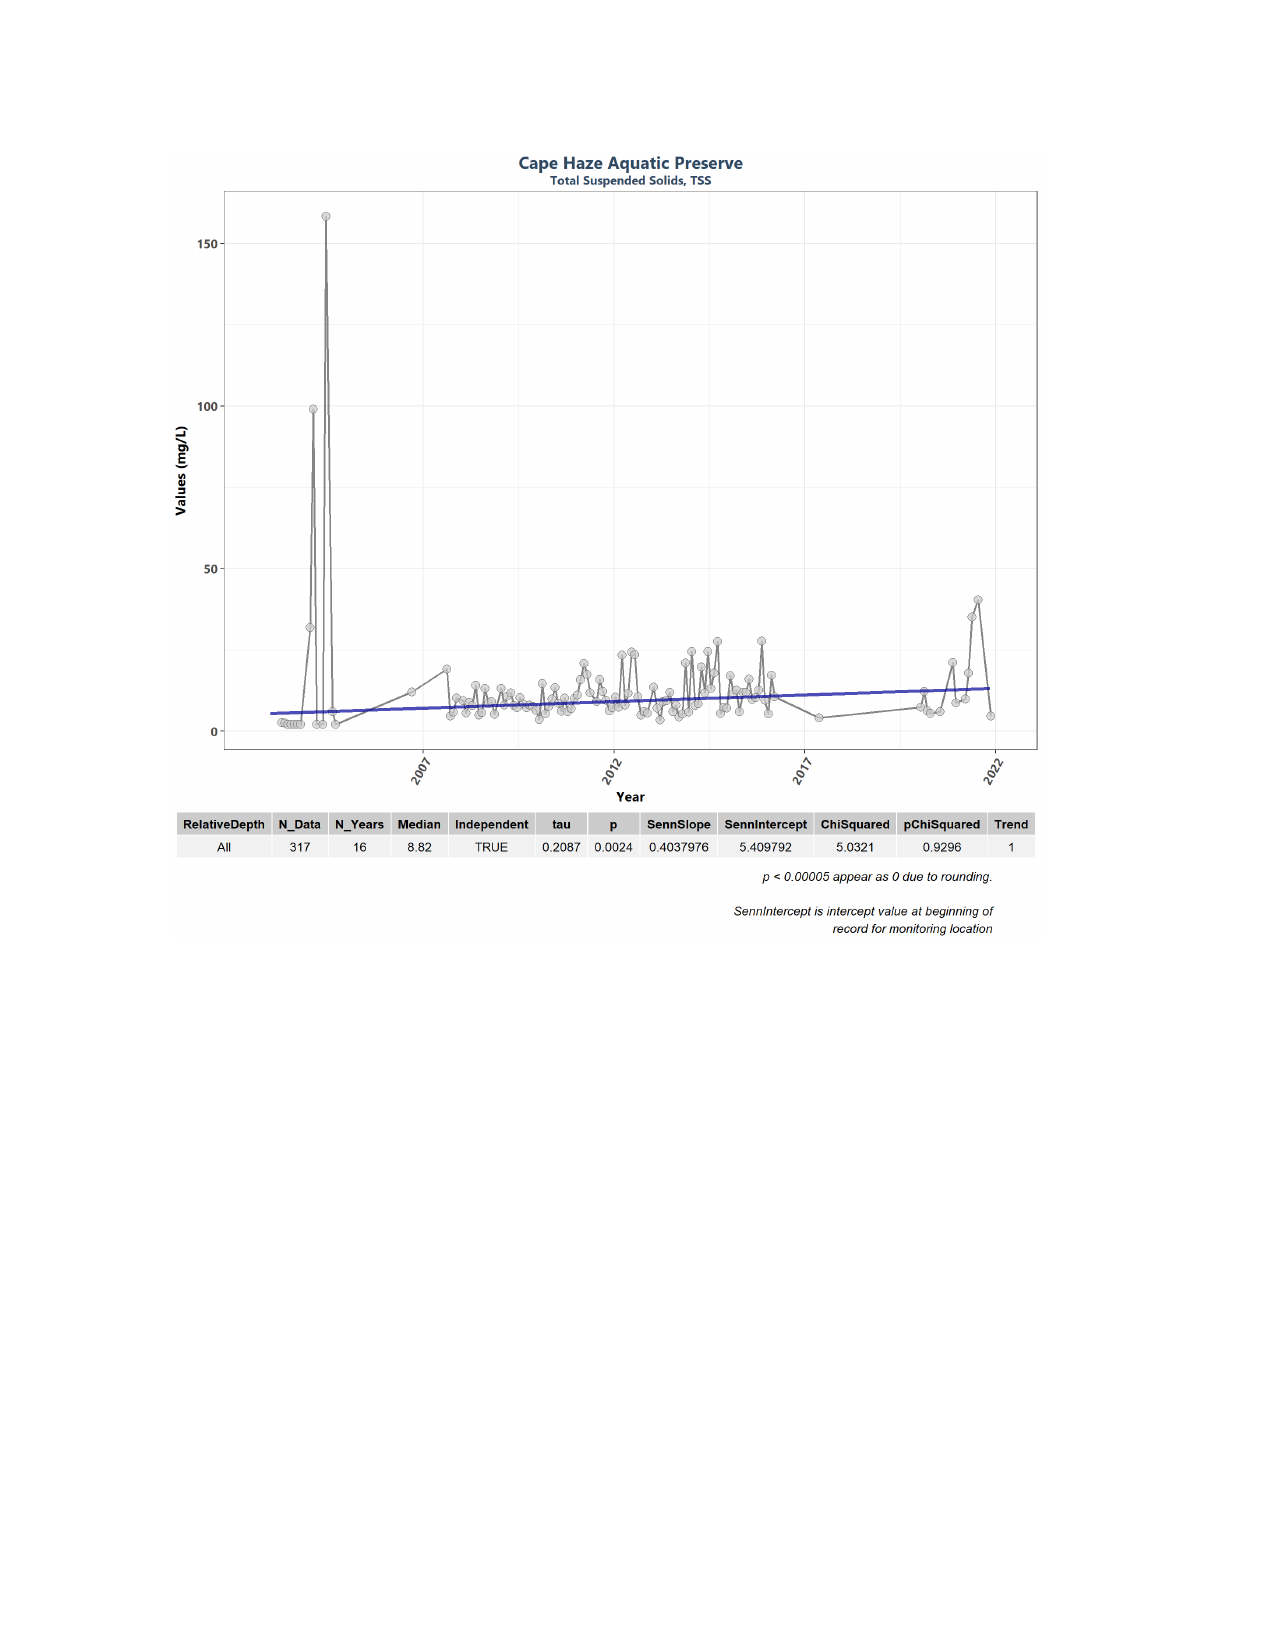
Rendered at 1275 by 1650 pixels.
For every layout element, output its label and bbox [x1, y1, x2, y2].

picture [168, 150, 1044, 938]
